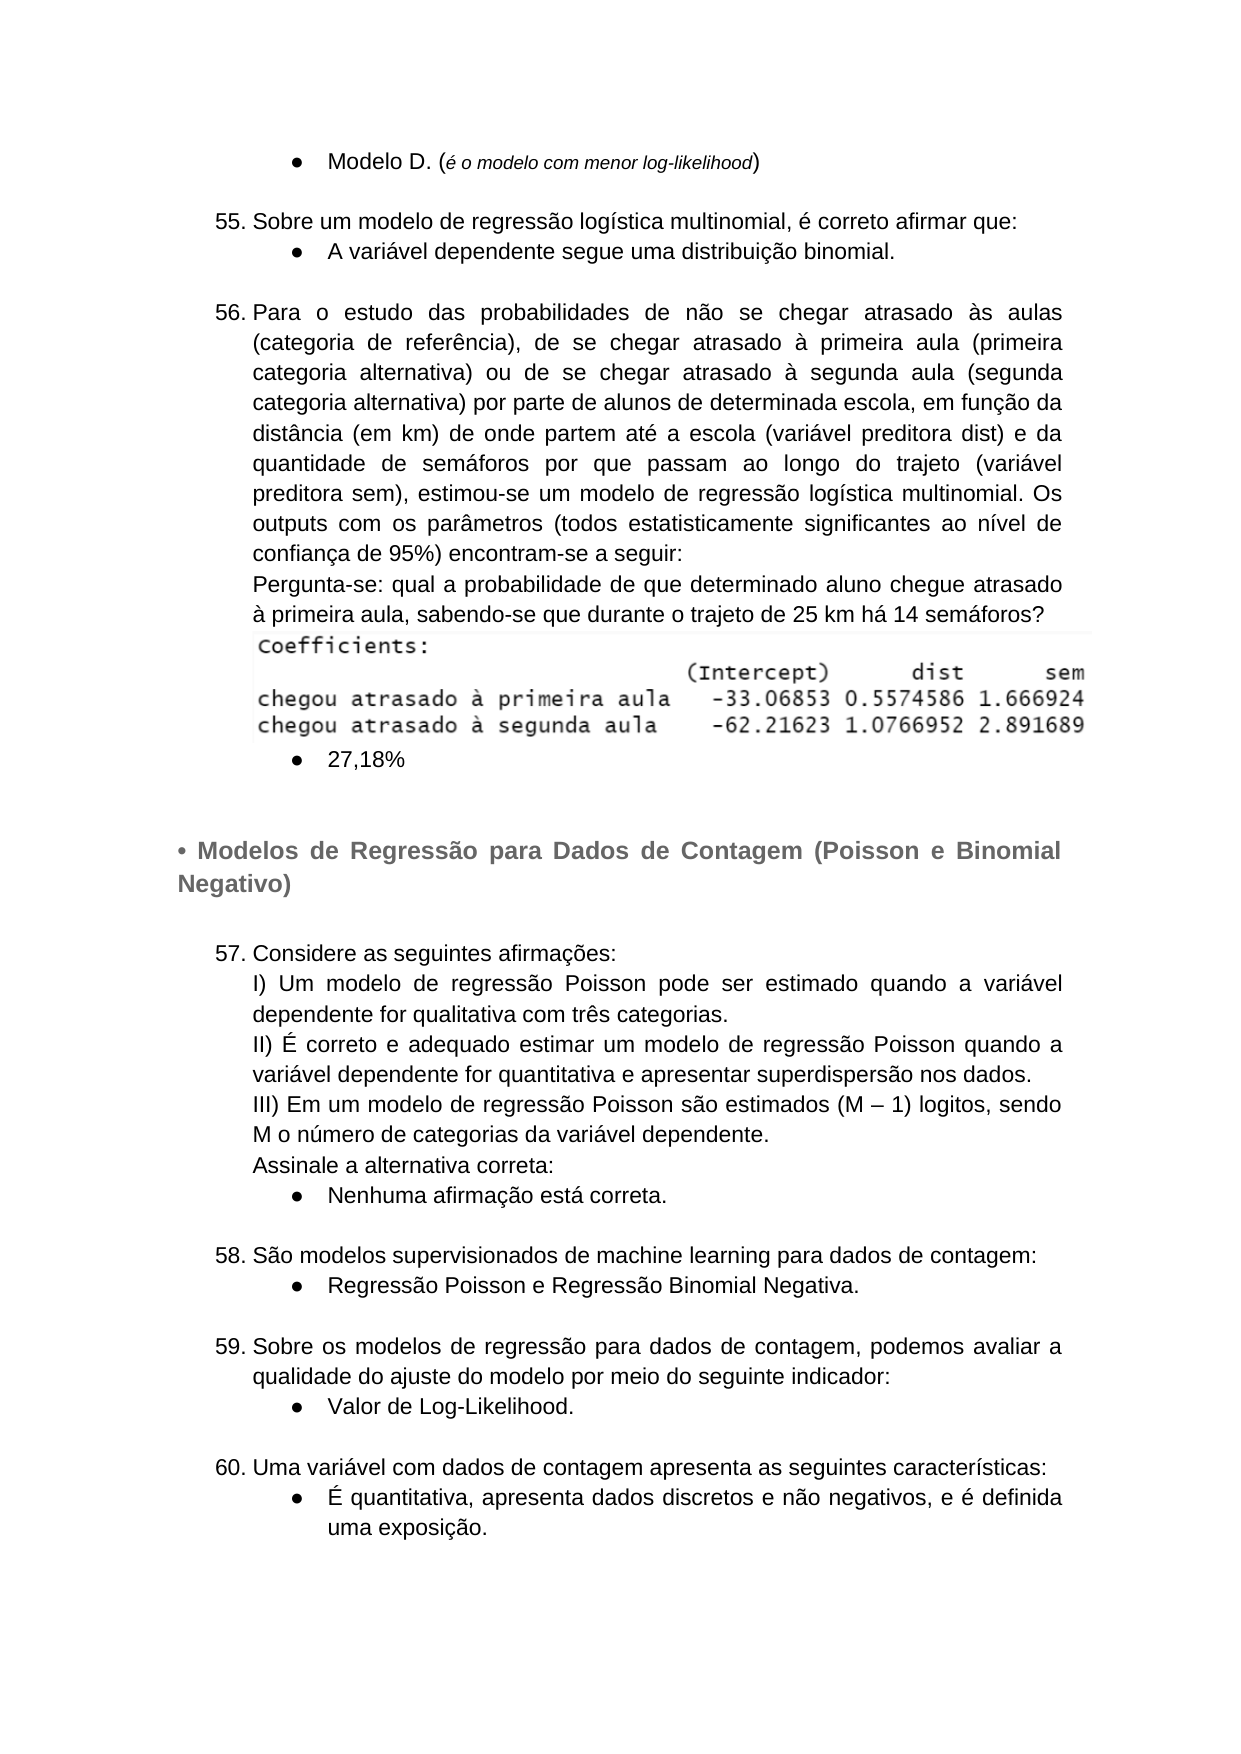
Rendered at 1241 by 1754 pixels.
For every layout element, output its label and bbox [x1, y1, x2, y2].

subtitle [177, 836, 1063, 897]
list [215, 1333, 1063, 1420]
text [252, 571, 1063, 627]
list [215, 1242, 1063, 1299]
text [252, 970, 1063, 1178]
picture [252, 631, 1092, 743]
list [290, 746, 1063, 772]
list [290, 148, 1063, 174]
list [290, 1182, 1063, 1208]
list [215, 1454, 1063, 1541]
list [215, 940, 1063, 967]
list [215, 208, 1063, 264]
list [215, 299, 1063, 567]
